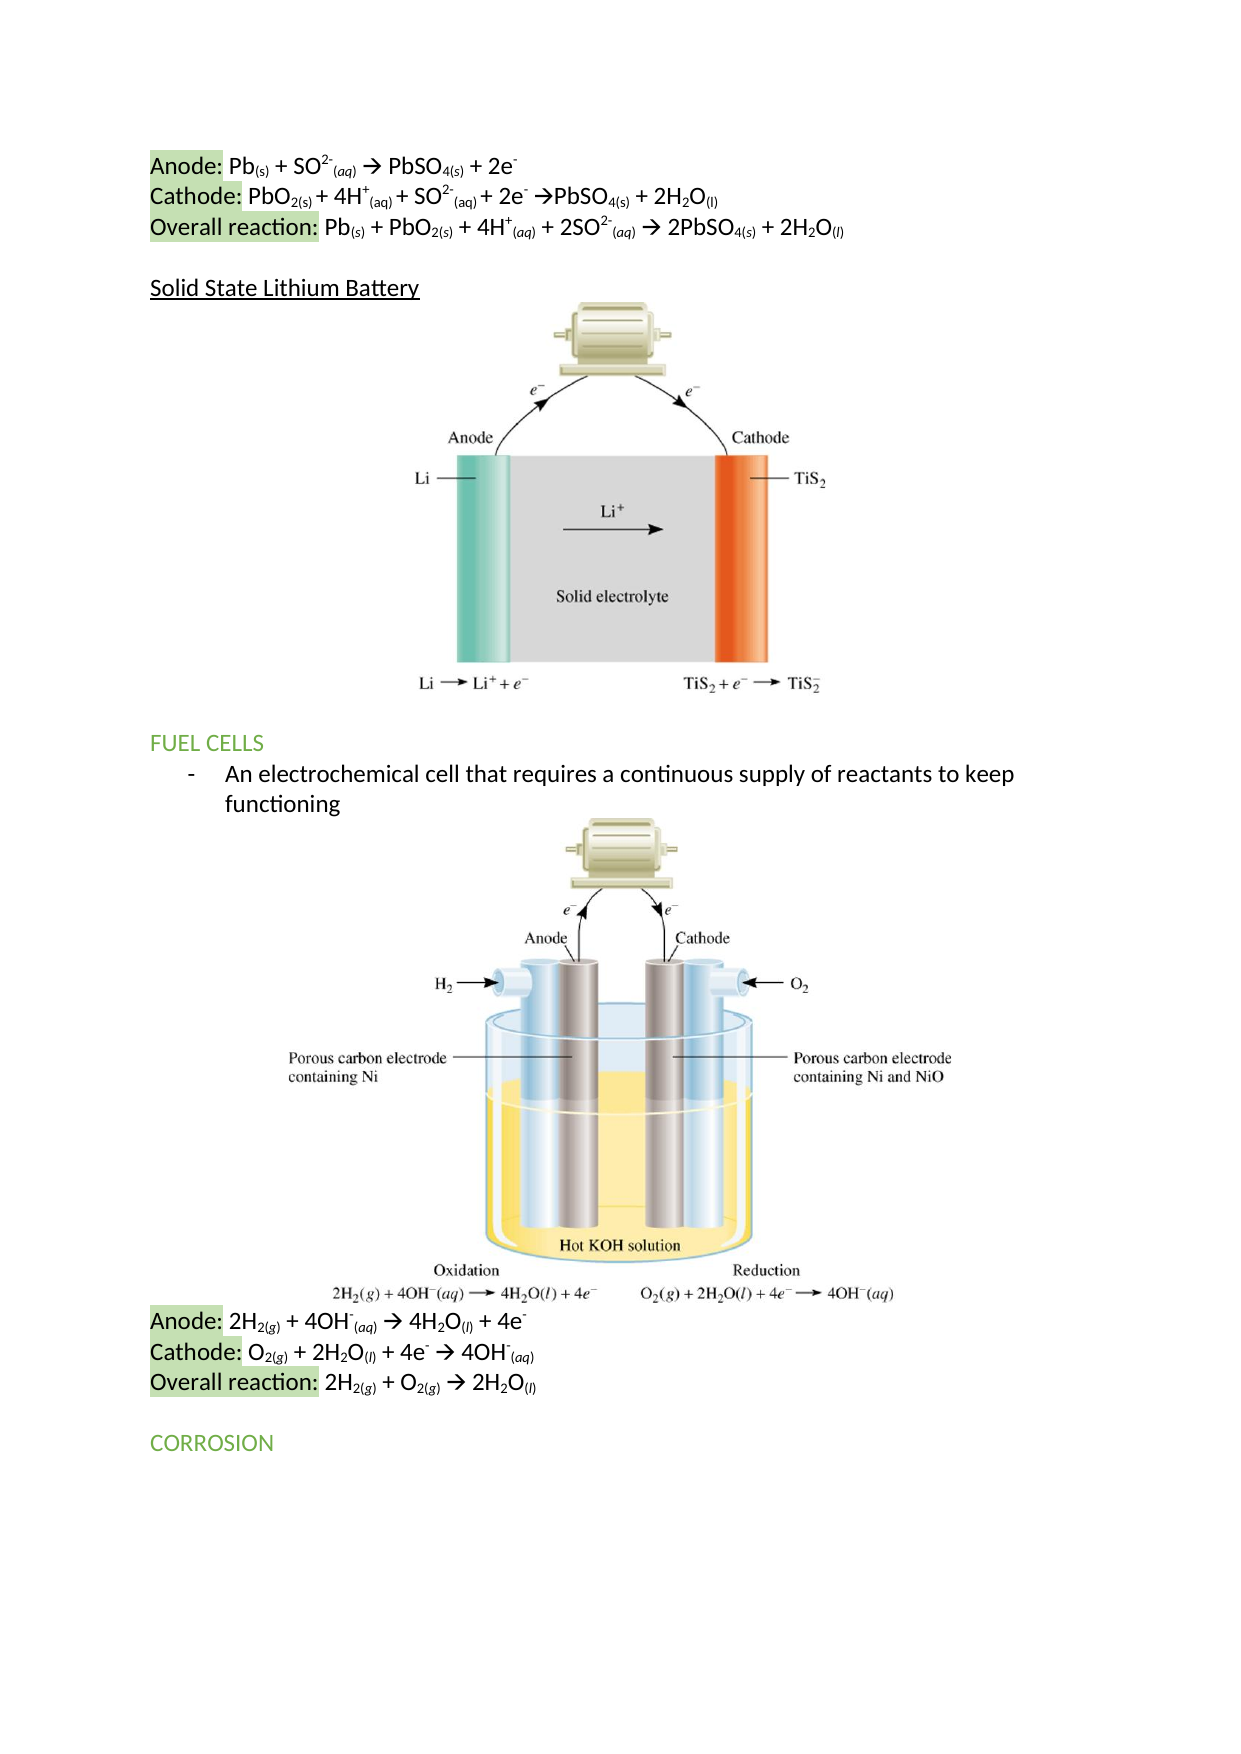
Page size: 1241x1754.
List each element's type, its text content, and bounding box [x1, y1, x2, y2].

text Cathode: O2(g) + 2H2O(l) + 4e- 🡪 4OH-(aq) [242, 1336, 1090, 1366]
text Overall reaction: Pb(s) + PbO2(s) + 4H+(aq) + 2SO2-(aq) 🡪 2PbSO4(s) + 2H2O(l) [319, 211, 1090, 242]
list An electrochemical cell that requires a continuous supply of reactants to keep functioning [187, 758, 1090, 819]
text Anode: Pb(s) + SO2-(aq) 🡪 PbSO4(s) + 2e- [223, 150, 1090, 181]
picture [414, 302, 826, 697]
picture [288, 818, 952, 1306]
text Overall reaction: 2H2(g) + O2(g) 🡪 2H2O(l) [319, 1366, 1090, 1397]
text Cathode: PbO2(s) + 4H+(aq) + SO2-(aq) + 2e- 🡪PbSO4(s) + 2H2O(l) [242, 181, 1090, 211]
text Anode: 2H2(g) + 4OH-(aq) 🡪 4H2O(l) + 4e- [223, 1305, 1090, 1336]
